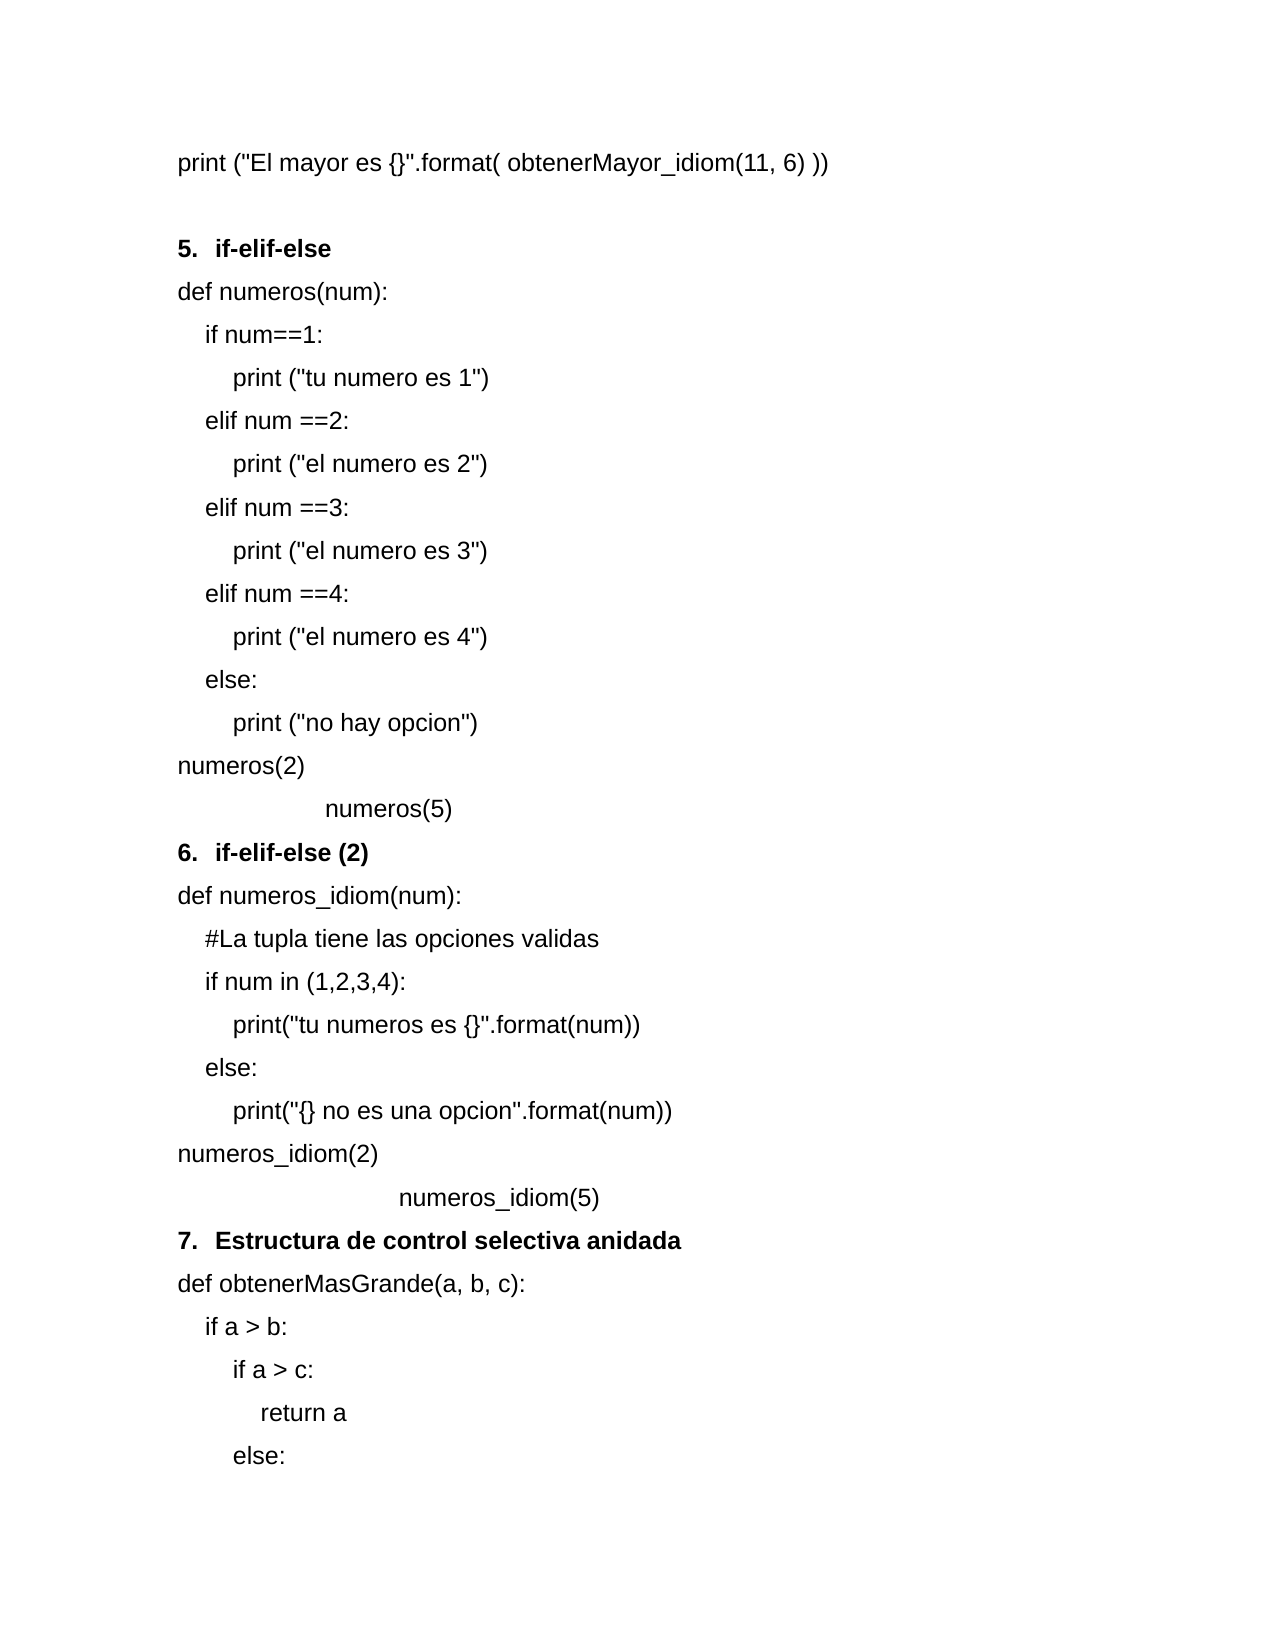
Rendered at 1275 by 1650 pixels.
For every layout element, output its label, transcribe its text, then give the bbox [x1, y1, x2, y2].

text elif num ==4: [177, 579, 1098, 608]
text numeros_idiom(5) [398, 1183, 1098, 1211]
text print("tu numeros es {}".format(num)) [177, 1010, 1098, 1039]
list if-elif-else [177, 234, 1098, 263]
text return a [177, 1398, 1098, 1427]
text if a > c: [177, 1355, 1098, 1384]
text def obtenerMasGrande(a, b, c): [177, 1269, 1098, 1298]
text print ("el numero es 4") [177, 622, 1098, 651]
text numeros_idiom(2) [177, 1139, 1098, 1168]
list Estructura de control selectiva anidada [177, 1226, 1098, 1254]
text print ("tu numero es 1") [177, 363, 1098, 392]
text else: [177, 665, 1098, 694]
text elif num ==2: [177, 406, 1098, 435]
text def numeros_idiom(num): [177, 881, 1098, 909]
text def numeros(num): [177, 277, 1098, 306]
text numeros(5) [325, 794, 1098, 823]
text if a > b: [177, 1312, 1098, 1341]
text elif num ==3: [177, 493, 1098, 521]
text print ("no hay opcion") [177, 708, 1098, 737]
text if num in (1,2,3,4): [177, 967, 1098, 996]
text print("{} no es una opcion".format(num)) [177, 1096, 1098, 1125]
text else: [177, 1053, 1098, 1082]
text else: [177, 1441, 1098, 1470]
text #La tupla tiene las opciones validas [177, 924, 1098, 953]
text print ("El mayor es {}".format( obtenerMayor_idiom(11, 6) )) [177, 148, 1098, 176]
text print ("el numero es 3") [177, 536, 1098, 564]
text print ("el numero es 2") [177, 449, 1098, 478]
text if num==1: [177, 320, 1098, 349]
list if-elif-else (2) [177, 838, 1098, 866]
text numeros(2) [177, 751, 1098, 780]
